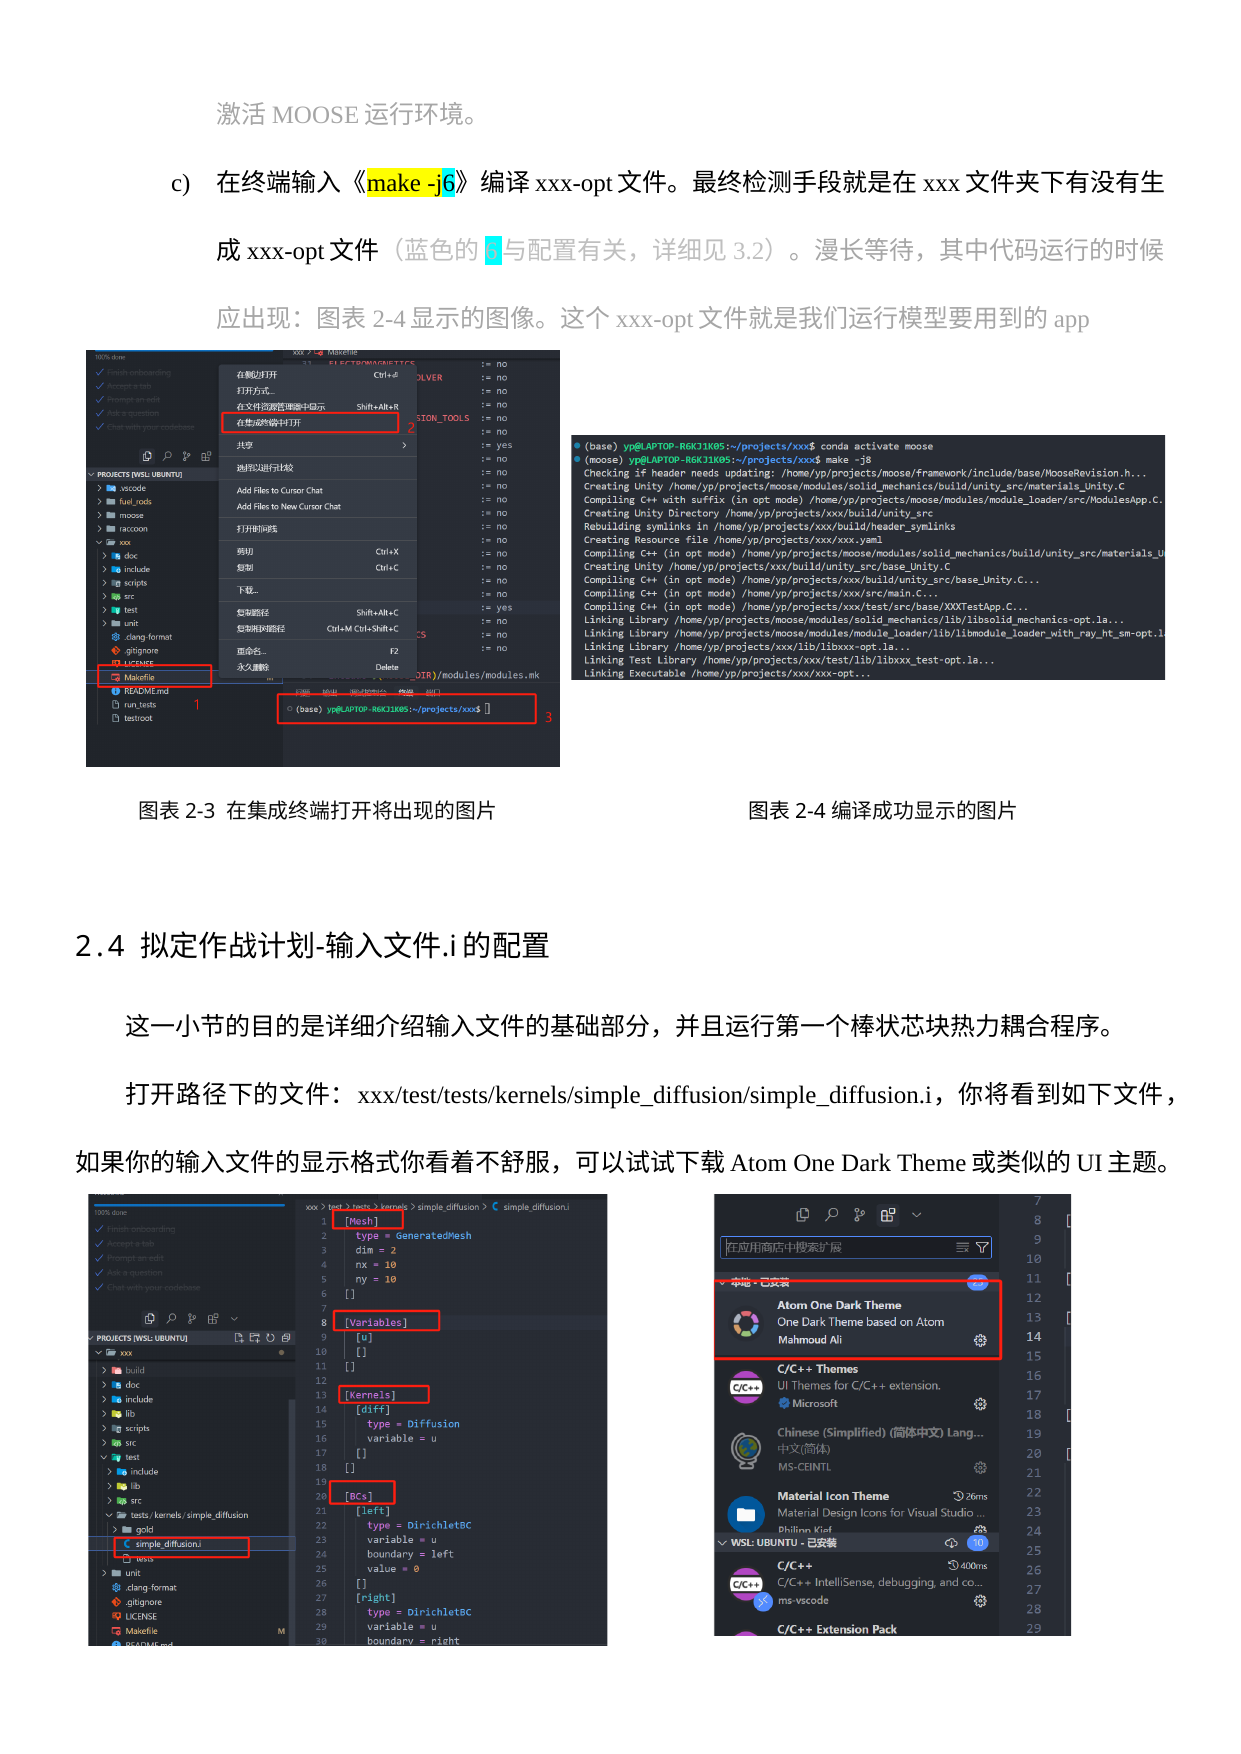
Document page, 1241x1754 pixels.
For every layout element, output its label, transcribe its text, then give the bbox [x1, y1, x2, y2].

text 这一小节的目的是详细介绍输入文件的基础部分，并且运行第一个棒状芯块热力耦合程序。 [75, 990, 1165, 1058]
subtitle 拟定作战计划-输入文件.i的配置 [75, 910, 1165, 978]
table_header [75, 351, 560, 792]
table_cell 图表 2-3 在集成终端打开将出现的图片 [75, 792, 560, 826]
table_header [620, 1194, 1165, 1669]
picture [86, 350, 560, 767]
picture [88, 1194, 608, 1646]
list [171, 79, 1165, 147]
table_header [560, 351, 1165, 792]
text 打开路径下的文件：xxx/test/tests/kernels/simple_diffusion/simple_diffusion.i，你将看到如下文件，如果你的输入文件的显示格式你看着不舒服，可以试试下载Atom One Dark Theme或类似的UI主题。 [75, 1058, 1165, 1194]
picture [713, 1194, 1072, 1636]
picture [571, 435, 1166, 680]
table_header [76, 1194, 620, 1669]
table_cell 图表 2-4 编译成功显示的图片 [560, 792, 1165, 826]
list 在终端输入《make -j6》编译xxx-opt文件。最终检测手段就是在xxx文件夹下有没有生成xxx-opt文件（蓝色的6与配置有关，详细见3.2）。漫长等待，其中代码运行的时候应出现：图表 2-4显示的图像。这个xxx-opt文件就是我们运行模型要用到的app [171, 147, 1165, 351]
